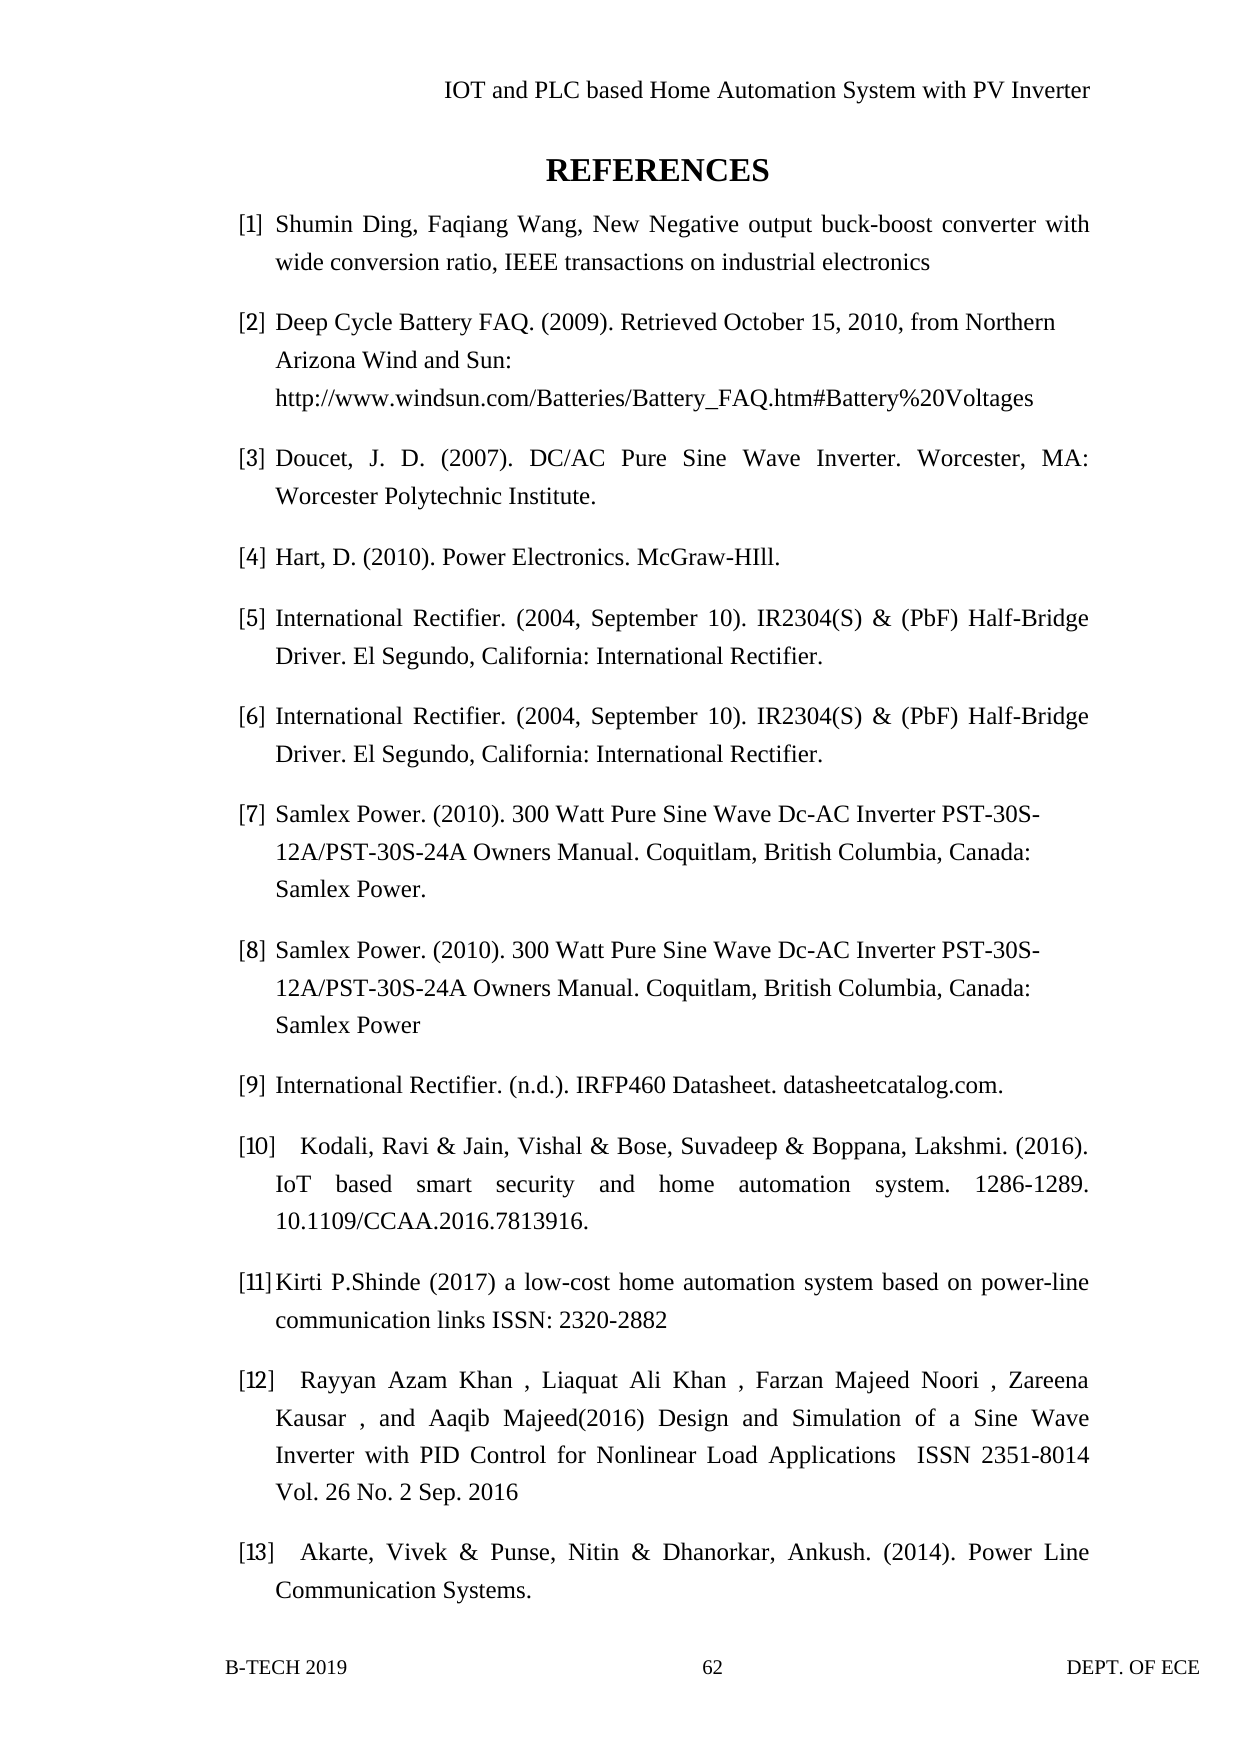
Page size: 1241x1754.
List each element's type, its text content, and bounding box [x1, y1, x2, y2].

list International Rectifier. (n.d.). IRFP460 Datasheet. datasheetcatalog.com. [237, 1070, 1090, 1100]
list Akarte, Vivek & Punse, Nitin & Dhanorkar, Ankush. (2014). Power Line Communication Systems. [237, 1537, 1090, 1604]
list Samlex Power. (2010). 300 Watt Pure Sine Wave Dc-AC Inverter PST-30S-12A/PST-30S-24A Owners Manual. Coquitlam, British Columbia, Canada: Samlex Power [237, 935, 1090, 1038]
list International Rectifier. (2004, September 10). IR2304(S) & (PbF) Half-Bridge Driver. El Segundo, California: International Rectifier. [237, 701, 1090, 768]
list Hart, D. (2010). Power Electronics. McGraw-HIll. [237, 542, 1090, 572]
subtitle REFERENCES [225, 150, 1090, 188]
list International Rectifier. (2004, September 10). IR2304(S) & (PbF) Half-Bridge Driver. El Segundo, California: International Rectifier. [237, 603, 1090, 670]
list Kodali, Ravi & Jain, Vishal & Bose, Suvadeep & Boppana, Lakshmi. (2016). IoT based smart security and home automation system. 1286-1289. 10.1109/CCAA.2016.7813916. [237, 1131, 1090, 1235]
list Samlex Power. (2010). 300 Watt Pure Sine Wave Dc-AC Inverter PST-30S-12A/PST-30S-24A Owners Manual. Coquitlam, British Columbia, Canada: Samlex Power. [237, 799, 1090, 903]
list Kirti P.Shinde (2017) a low-cost home automation system based on power-line communication links ISSN: 2320-2882 [237, 1267, 1090, 1333]
list Doucet, J. D. (2007). DC/AC Pure Sine Wave Inverter. Worcester, MA: Worcester Polytechnic Institute. [237, 443, 1090, 509]
list Shumin Ding, Faqiang Wang, New Negative output buck-boost converter with wide conversion ratio, IEEE transactions on industrial electronics [237, 209, 1090, 276]
list Deep Cycle Battery FAQ. (2009). Retrieved October 15, 2010, from Northern Arizona Wind and Sun: http://www.windsun.com/Batteries/Battery_FAQ.htm#Battery%20Voltages [237, 307, 1090, 411]
list Rayyan Azam Khan , Liaquat Ali Khan , Farzan Majeed Noori , Zareena Kausar , and Aaqib Majeed(2016) Design and Simulation of a Sine Wave Inverter with PID Control for Nonlinear Load Applications ISSN 2351-8014 Vol. 26 No. 2 Sep. 2016 [237, 1365, 1090, 1506]
